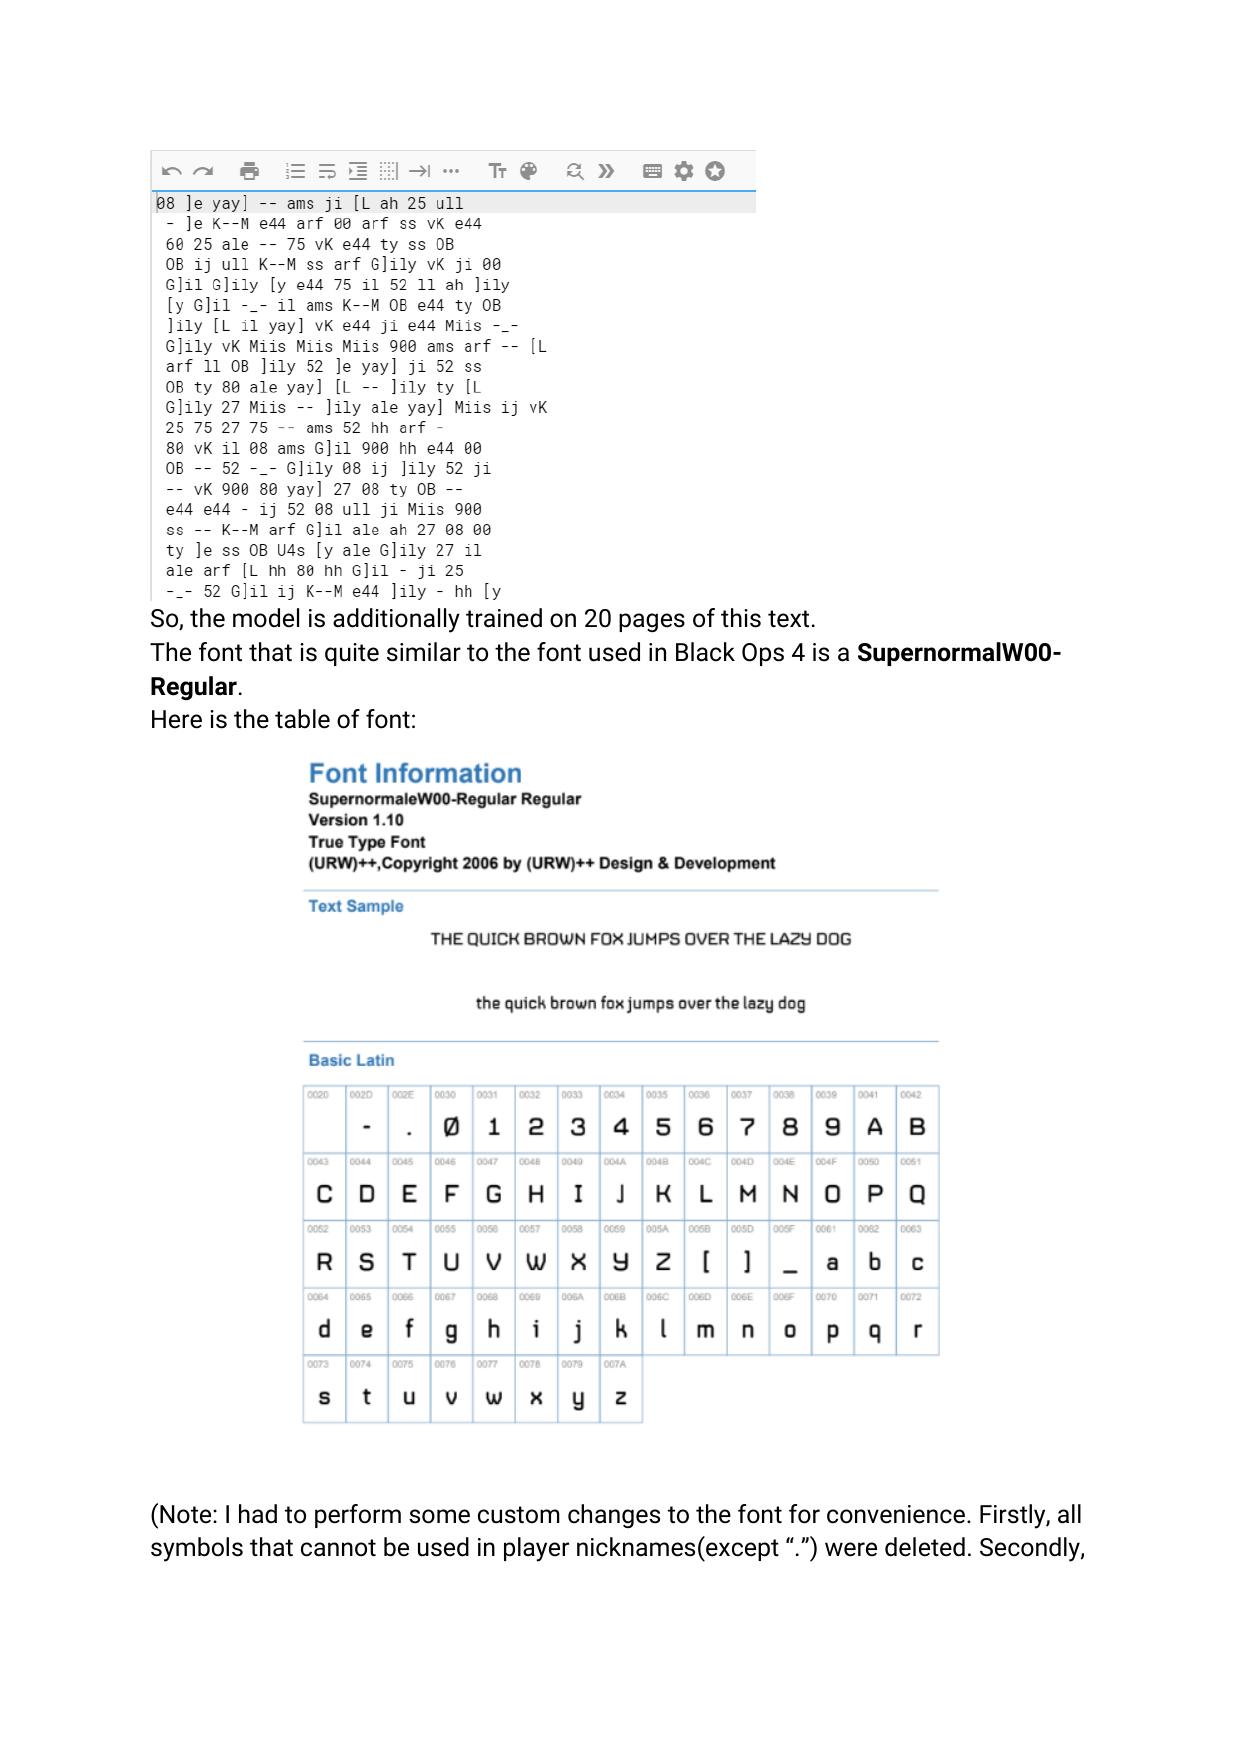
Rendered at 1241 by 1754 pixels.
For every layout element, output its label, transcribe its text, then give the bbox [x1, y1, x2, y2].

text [150, 1500, 1090, 1563]
picture [221, 739, 1019, 1497]
text So, the model is additionally trained on 20 pages of this text. [150, 604, 1090, 634]
text Here is the table of font: [150, 706, 1090, 735]
text The font that is quite similar to the font used in Black Ops 4 is a SupernormalW00-Regular. [150, 638, 1090, 701]
picture [150, 150, 757, 601]
